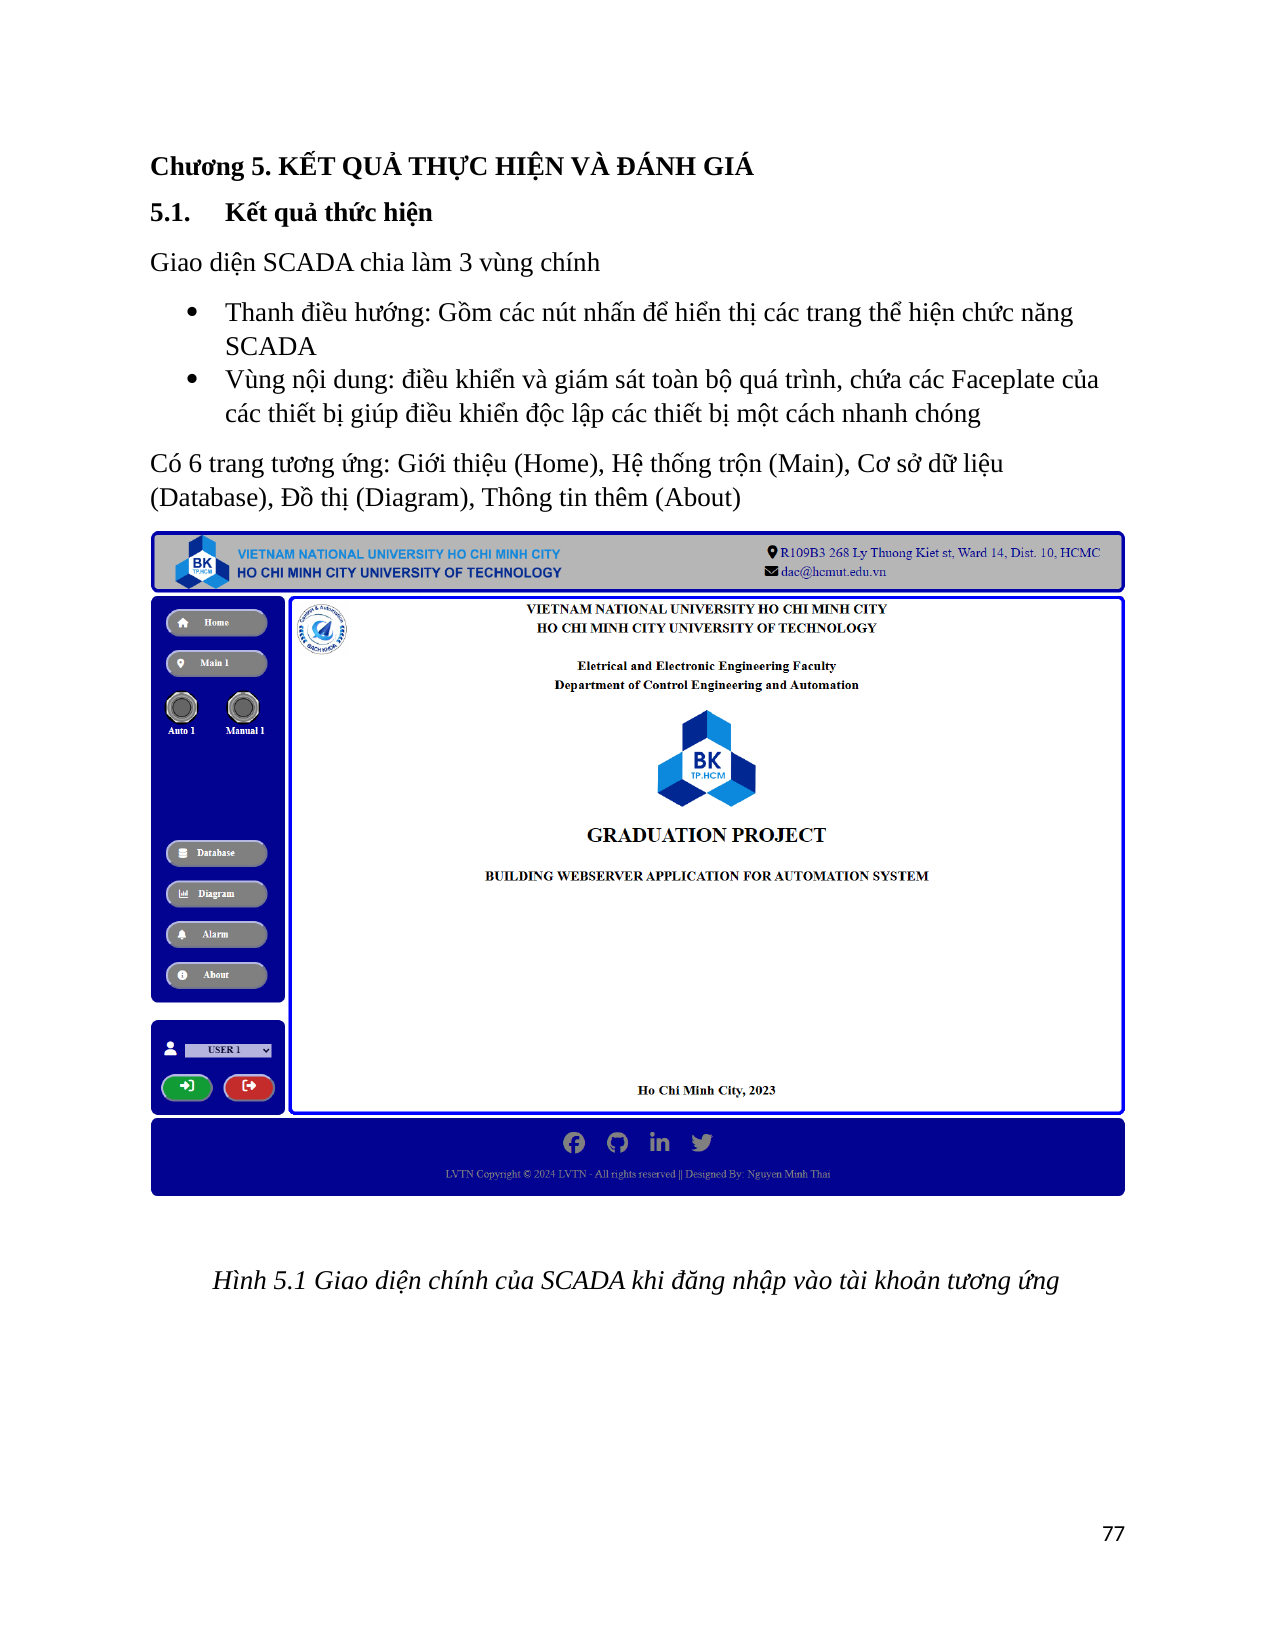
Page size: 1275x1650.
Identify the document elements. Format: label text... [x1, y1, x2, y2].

text Chương 5. KẾT QUẢ THỰC HIỆN VÀ ĐÁNH GIÁ [150, 150, 1125, 181]
text Hình 5.1 Giao diện chính của SCADA khi đăng nhập vào tài khoản tương ứng [150, 1264, 1125, 1296]
list Vùng nội dung: điều khiển và giám sát toàn bộ quá trình, chứa các Faceplate của các thiết bị giúp điều khiển độc lập các thiết bị một cách nhanh chóng [187, 364, 1125, 428]
picture [150, 531, 1125, 1196]
text Kết quả thức hiện [150, 196, 1125, 227]
text Giao diện SCADA chia làm 3 vùng chính [150, 246, 1125, 277]
text Có 6 trang tương ứng: Giới thiệu (Home), Hệ thống trộn (Main), Cơ sở dữ liệu (Database), Đồ thị (Diagram), Thông tin thêm (About) [150, 447, 1125, 512]
list Thanh điều hướng: Gồm các nút nhấn để hiển thị các trang thể hiện chức năng SCADA [187, 296, 1125, 361]
